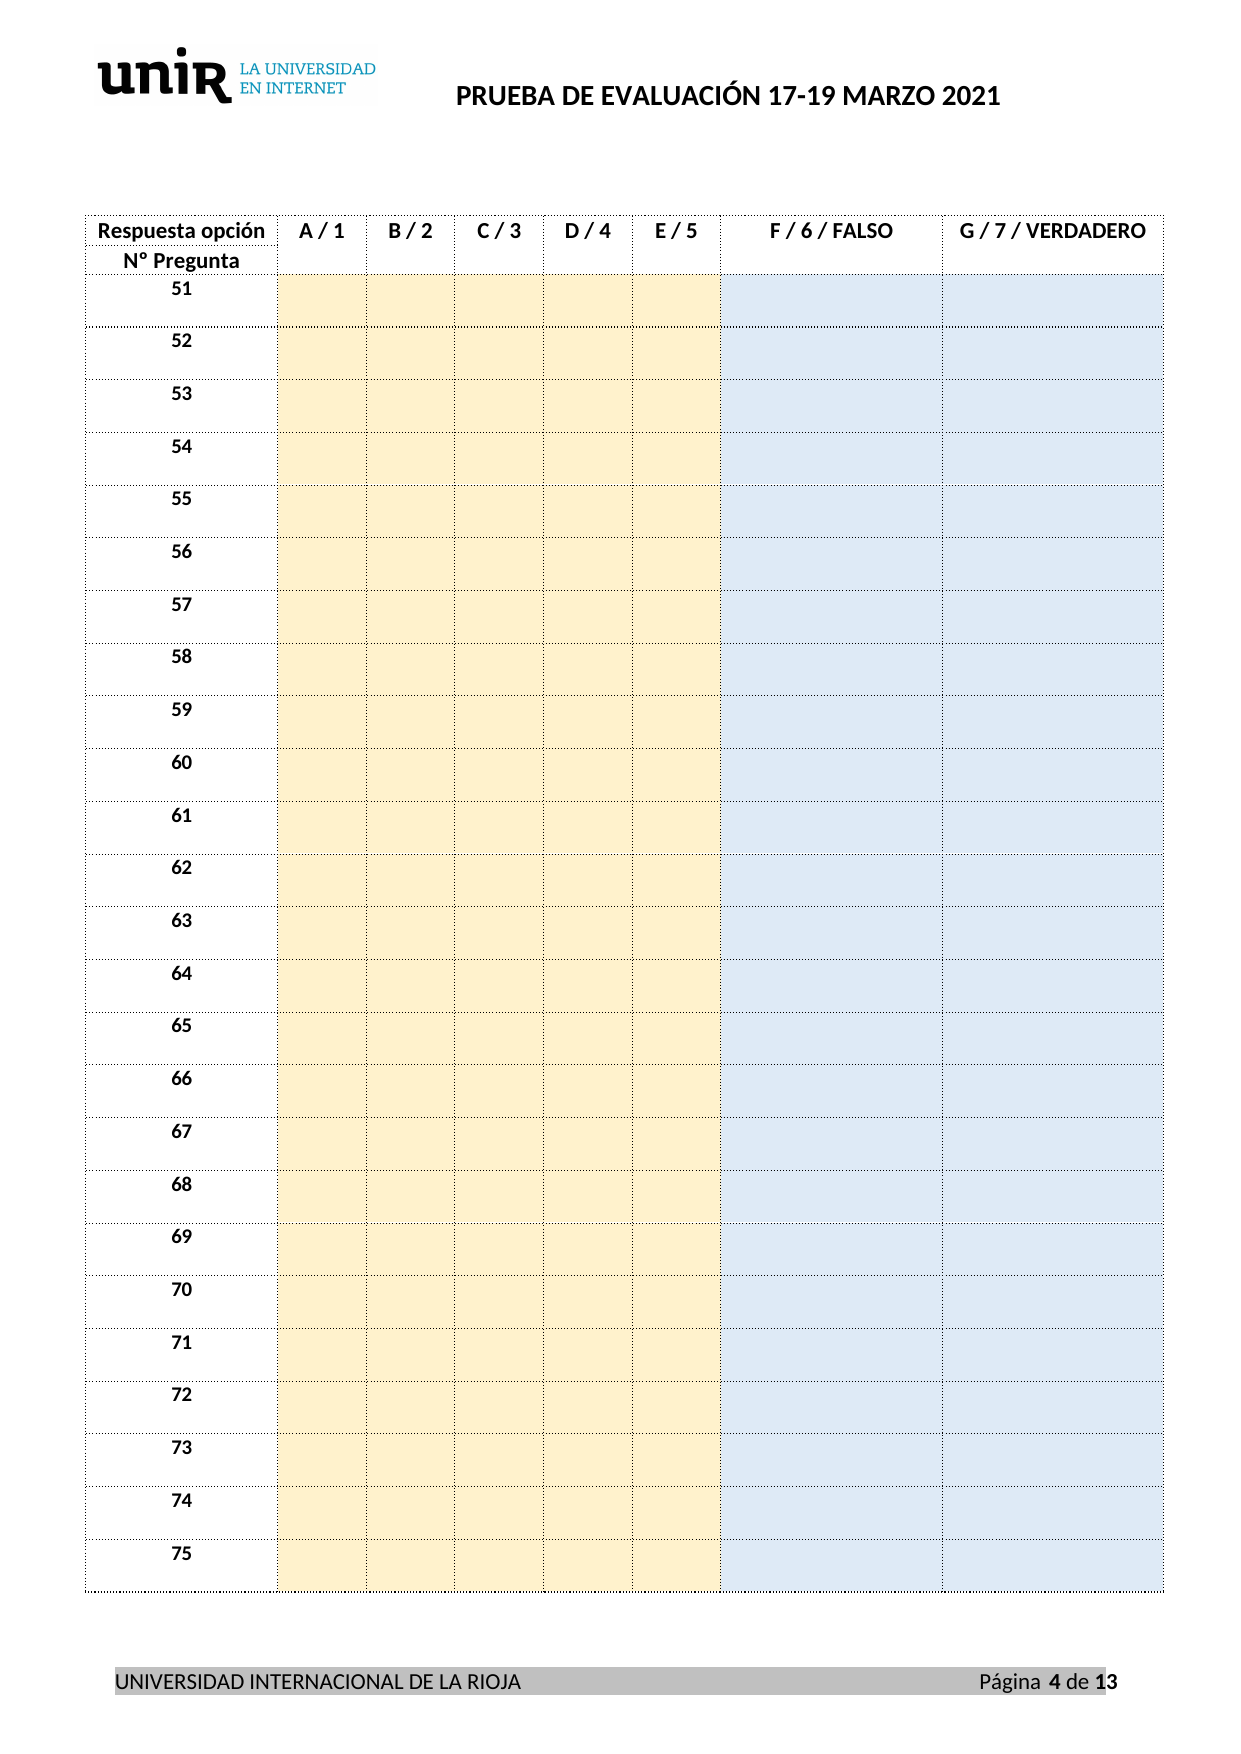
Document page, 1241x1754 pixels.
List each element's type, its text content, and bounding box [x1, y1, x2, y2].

table_cell 51 [86, 274, 277, 326]
table_cell [278, 537, 366, 590]
table_cell [366, 1170, 455, 1222]
table_cell [942, 537, 1163, 590]
table_cell 73 [86, 1433, 277, 1486]
table_cell [455, 959, 543, 1012]
table_cell [543, 1275, 632, 1328]
table_cell [278, 1275, 366, 1328]
table_cell [278, 1064, 366, 1117]
table_cell [366, 485, 455, 537]
table_cell [455, 1328, 543, 1381]
table_cell [278, 801, 366, 853]
table_cell [543, 643, 632, 695]
table_cell [366, 379, 455, 432]
table_cell 74 [86, 1486, 277, 1539]
table_cell [721, 274, 942, 326]
table_cell [543, 1433, 632, 1486]
table_cell 67 [86, 1117, 277, 1170]
table_cell [942, 1275, 1163, 1328]
table_cell [455, 1539, 543, 1591]
table_cell [455, 1433, 543, 1486]
table_cell [543, 537, 632, 590]
table_cell 68 [86, 1170, 277, 1222]
table_cell [942, 1328, 1163, 1381]
table_cell [632, 748, 721, 801]
table_cell [632, 1012, 721, 1064]
table_header Respuesta opción [86, 215, 277, 245]
table_cell [543, 959, 632, 1012]
table_cell 64 [86, 959, 277, 1012]
table_cell [632, 537, 721, 590]
table_cell [543, 748, 632, 801]
table_cell [942, 854, 1163, 906]
table_cell [632, 1433, 721, 1486]
table_cell [721, 1170, 942, 1222]
table_cell [721, 1539, 942, 1591]
table_header D / 4 [543, 215, 632, 274]
table_cell [455, 1170, 543, 1222]
table_cell [632, 485, 721, 537]
table_cell [455, 1012, 543, 1064]
table_cell [278, 1328, 366, 1381]
table_cell [455, 1486, 543, 1539]
table_cell 52 [86, 326, 277, 379]
table_cell [721, 1117, 942, 1170]
table_cell [366, 1223, 455, 1275]
table_header E / 5 [632, 215, 721, 274]
table_cell [278, 1486, 366, 1539]
table_cell [632, 854, 721, 906]
table_cell [366, 1012, 455, 1064]
table_cell [543, 485, 632, 537]
table_cell [278, 1539, 366, 1591]
table_cell [366, 1064, 455, 1117]
table_cell [455, 906, 543, 959]
table_cell [721, 748, 942, 801]
table_cell [366, 274, 455, 326]
table_cell [543, 1117, 632, 1170]
table_cell [366, 432, 455, 484]
table_cell [278, 485, 366, 537]
table_cell [721, 959, 942, 1012]
table_cell [278, 432, 366, 484]
table_cell [455, 695, 543, 748]
table_cell [632, 959, 721, 1012]
table_cell 58 [86, 643, 277, 695]
table_cell [942, 906, 1163, 959]
table_header F / 6 / FALSO [721, 215, 942, 274]
table_cell [366, 748, 455, 801]
table_cell [366, 906, 455, 959]
table_cell [721, 1328, 942, 1381]
table_cell [721, 590, 942, 643]
table_header B / 2 [366, 215, 455, 274]
table_cell [942, 643, 1163, 695]
table_cell 69 [86, 1223, 277, 1275]
table_cell [455, 1117, 543, 1170]
table_cell [366, 537, 455, 590]
table_cell [455, 801, 543, 853]
table_cell [942, 959, 1163, 1012]
table_cell [366, 1433, 455, 1486]
table_cell [278, 854, 366, 906]
table_cell 71 [86, 1328, 277, 1381]
table_cell [721, 326, 942, 379]
table_cell [455, 1223, 543, 1275]
table_cell [543, 1012, 632, 1064]
picture [93, 44, 379, 106]
table_cell 61 [86, 801, 277, 853]
table_cell [366, 1539, 455, 1591]
table_cell [455, 748, 543, 801]
table_cell [721, 1012, 942, 1064]
table_cell [632, 801, 721, 853]
table_cell [632, 1381, 721, 1433]
table_cell [942, 1486, 1163, 1539]
table_cell [942, 695, 1163, 748]
table_cell [632, 695, 721, 748]
table_cell [278, 643, 366, 695]
table_cell [721, 906, 942, 959]
table_cell [455, 537, 543, 590]
table_cell [366, 1381, 455, 1433]
table_cell [942, 379, 1163, 432]
table_cell [942, 485, 1163, 537]
table_cell [366, 590, 455, 643]
table_cell [942, 1539, 1163, 1591]
table_cell [543, 326, 632, 379]
table_cell 57 [86, 590, 277, 643]
table_cell [366, 1486, 455, 1539]
table_cell 65 [86, 1012, 277, 1064]
table_cell [455, 274, 543, 326]
table_cell [278, 1381, 366, 1433]
table_cell [721, 537, 942, 590]
table_cell [366, 959, 455, 1012]
table_cell 66 [86, 1064, 277, 1117]
table_cell [942, 432, 1163, 484]
table_cell [455, 590, 543, 643]
table_cell [543, 432, 632, 484]
table_cell [278, 906, 366, 959]
table_cell [543, 906, 632, 959]
table_cell [721, 379, 942, 432]
table_cell [278, 274, 366, 326]
table_cell 70 [86, 1275, 277, 1328]
table_cell [942, 1223, 1163, 1275]
table_cell [721, 643, 942, 695]
table_cell [543, 1539, 632, 1591]
table_cell [721, 1275, 942, 1328]
table_cell [366, 643, 455, 695]
table_cell [632, 1064, 721, 1117]
table_cell 60 [86, 748, 277, 801]
table_cell [632, 1170, 721, 1222]
table_cell [721, 1381, 942, 1433]
table_cell [278, 1117, 366, 1170]
table_cell [942, 1433, 1163, 1486]
table_cell [942, 590, 1163, 643]
table_cell [543, 854, 632, 906]
table_cell [721, 1433, 942, 1486]
table_cell [632, 379, 721, 432]
table_cell [632, 1328, 721, 1381]
table_cell [366, 854, 455, 906]
table_cell [632, 590, 721, 643]
table_cell [278, 326, 366, 379]
table_cell [366, 801, 455, 853]
table_cell [942, 326, 1163, 379]
table_cell [632, 1486, 721, 1539]
table_cell [632, 1275, 721, 1328]
table_cell [278, 959, 366, 1012]
table_cell [455, 1381, 543, 1433]
table_cell [721, 432, 942, 484]
table_cell Nº Pregunta [86, 245, 277, 274]
table_cell [543, 1328, 632, 1381]
table_cell 75 [86, 1539, 277, 1591]
table_header C / 3 [455, 215, 543, 274]
table_cell [942, 1381, 1163, 1433]
table_cell 72 [86, 1381, 277, 1433]
table_cell [455, 326, 543, 379]
table_cell [543, 1170, 632, 1222]
table_cell [278, 1170, 366, 1222]
table_cell [543, 1064, 632, 1117]
table_cell [455, 1275, 543, 1328]
table_cell [455, 643, 543, 695]
table_cell [366, 695, 455, 748]
table_cell [721, 695, 942, 748]
table_cell [543, 1486, 632, 1539]
table_cell [721, 854, 942, 906]
table_cell [721, 1486, 942, 1539]
table_cell [455, 1064, 543, 1117]
table_cell [942, 748, 1163, 801]
table_cell 53 [86, 379, 277, 432]
table_cell [721, 1223, 942, 1275]
table_cell [721, 485, 942, 537]
table_cell [543, 695, 632, 748]
table_cell [632, 326, 721, 379]
table_cell 63 [86, 906, 277, 959]
table_cell 59 [86, 695, 277, 748]
table_cell [455, 485, 543, 537]
table_cell [942, 274, 1163, 326]
table_cell [942, 1117, 1163, 1170]
table_cell [721, 801, 942, 853]
table_cell [543, 1381, 632, 1433]
table_cell [278, 379, 366, 432]
table_cell [942, 1012, 1163, 1064]
table_cell [366, 1328, 455, 1381]
table_cell [942, 801, 1163, 853]
table_cell [278, 1433, 366, 1486]
table_cell [632, 274, 721, 326]
table_cell [942, 1064, 1163, 1117]
table_cell [366, 326, 455, 379]
table_cell [455, 379, 543, 432]
table_cell [366, 1275, 455, 1328]
table_cell 54 [86, 432, 277, 484]
table_cell [942, 1170, 1163, 1222]
table_cell [543, 801, 632, 853]
table_cell [543, 379, 632, 432]
table_cell [632, 906, 721, 959]
table_cell [632, 432, 721, 484]
table_cell [278, 590, 366, 643]
table_header A / 1 [278, 215, 366, 274]
table_cell [632, 643, 721, 695]
table_cell [278, 695, 366, 748]
table_cell [632, 1223, 721, 1275]
table_cell [366, 1117, 455, 1170]
table_cell 62 [86, 854, 277, 906]
table_cell [455, 854, 543, 906]
table_cell 56 [86, 537, 277, 590]
table_cell [278, 748, 366, 801]
table_cell [455, 432, 543, 484]
table_cell [632, 1117, 721, 1170]
table_header G / 7 / VERDADERO [942, 215, 1163, 274]
table_cell [543, 590, 632, 643]
table_cell 55 [86, 485, 277, 537]
table_cell [543, 1223, 632, 1275]
table_cell [543, 274, 632, 326]
table_cell [721, 1064, 942, 1117]
table_cell [278, 1012, 366, 1064]
table_cell [278, 1223, 366, 1275]
table_cell [632, 1539, 721, 1591]
